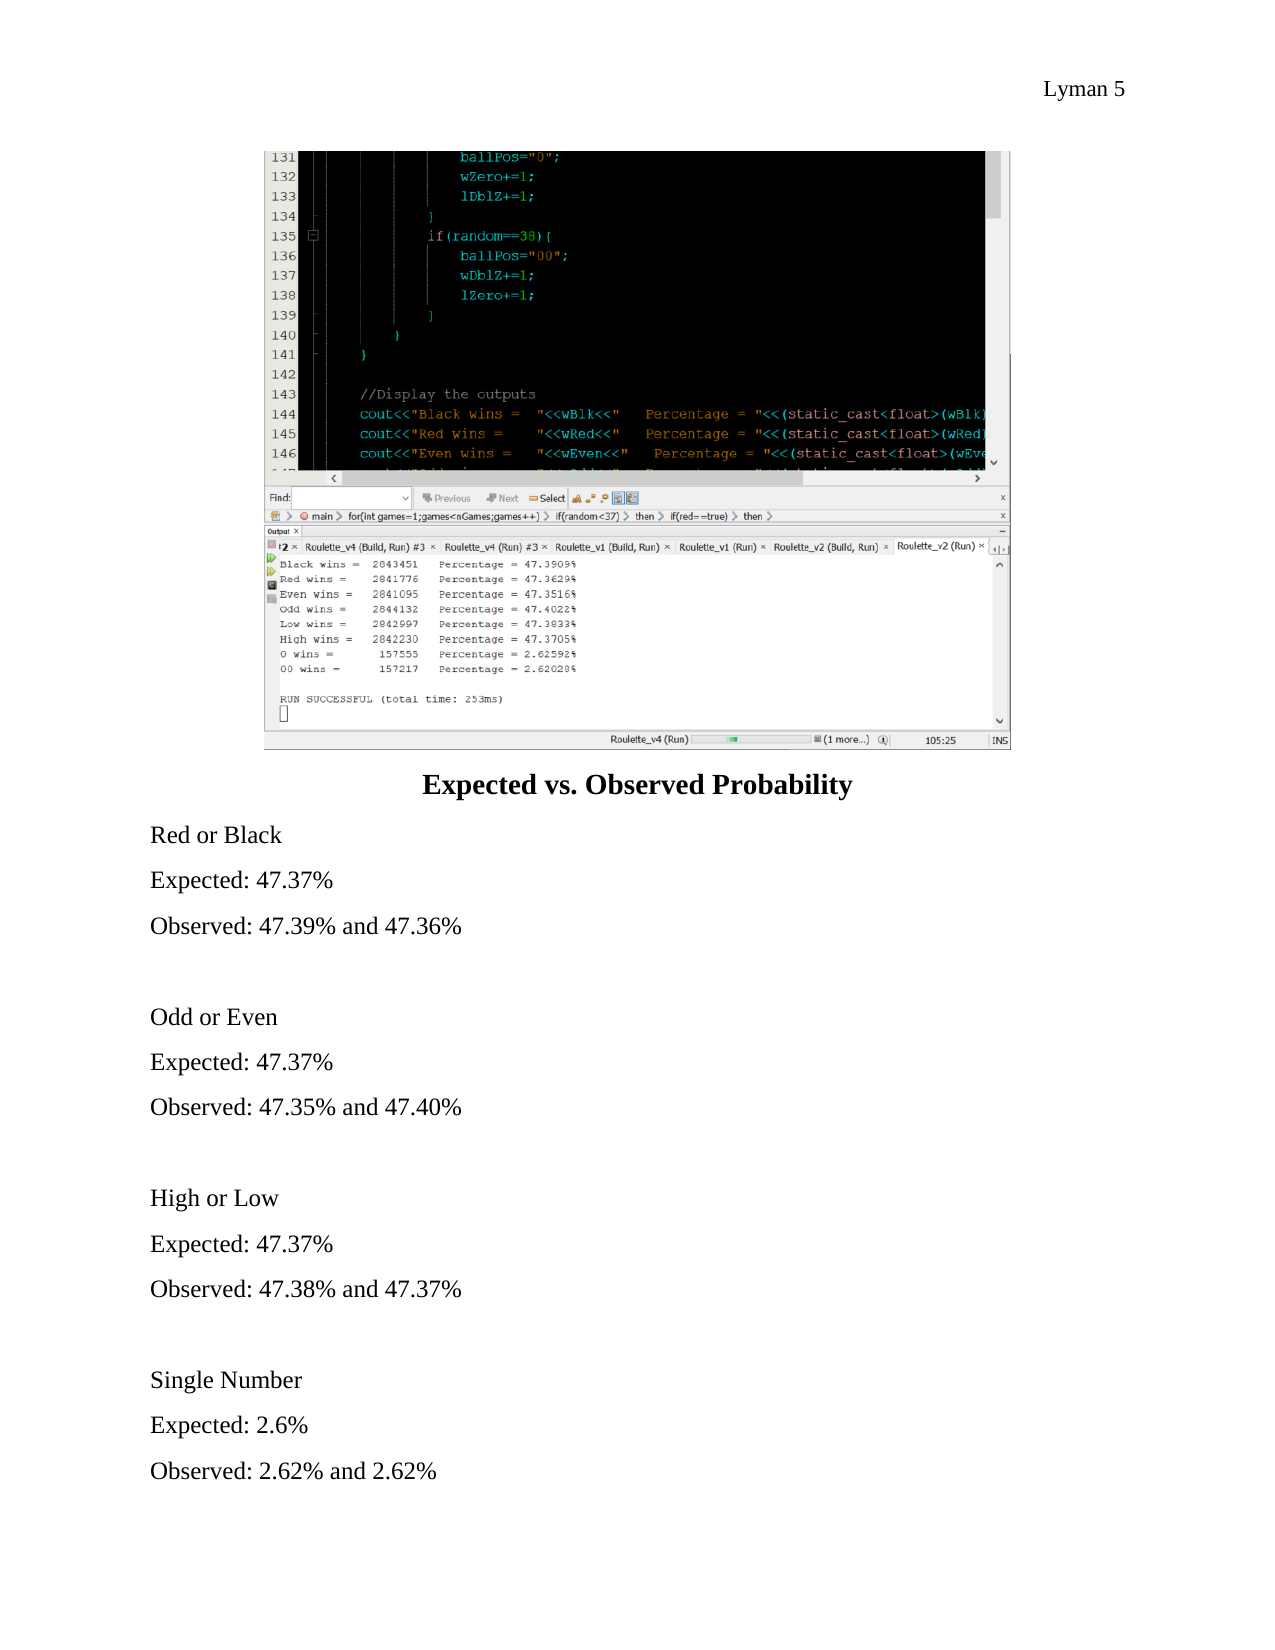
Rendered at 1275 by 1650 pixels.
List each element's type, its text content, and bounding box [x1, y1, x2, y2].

text Observed: 47.38% and 47.37% [150, 1274, 1125, 1303]
text Odd or Even [150, 1002, 1125, 1030]
text Observed: 47.35% and 47.40% [150, 1092, 1125, 1121]
text Single Number [150, 1365, 1125, 1394]
text Observed: 47.39% and 47.36% [150, 911, 1125, 939]
text Observed: 2.62% and 2.62% [150, 1456, 1125, 1484]
picture [264, 151, 1011, 750]
text Expected vs. Observed Probability [150, 767, 1125, 801]
text Expected: 2.6% [150, 1410, 1125, 1439]
text Expected: 47.37% [150, 865, 1125, 894]
text Expected: 47.37% [150, 1047, 1125, 1076]
text High or Low [150, 1183, 1125, 1212]
text Red or Black [150, 820, 1125, 849]
text Expected: 47.37% [150, 1229, 1125, 1257]
